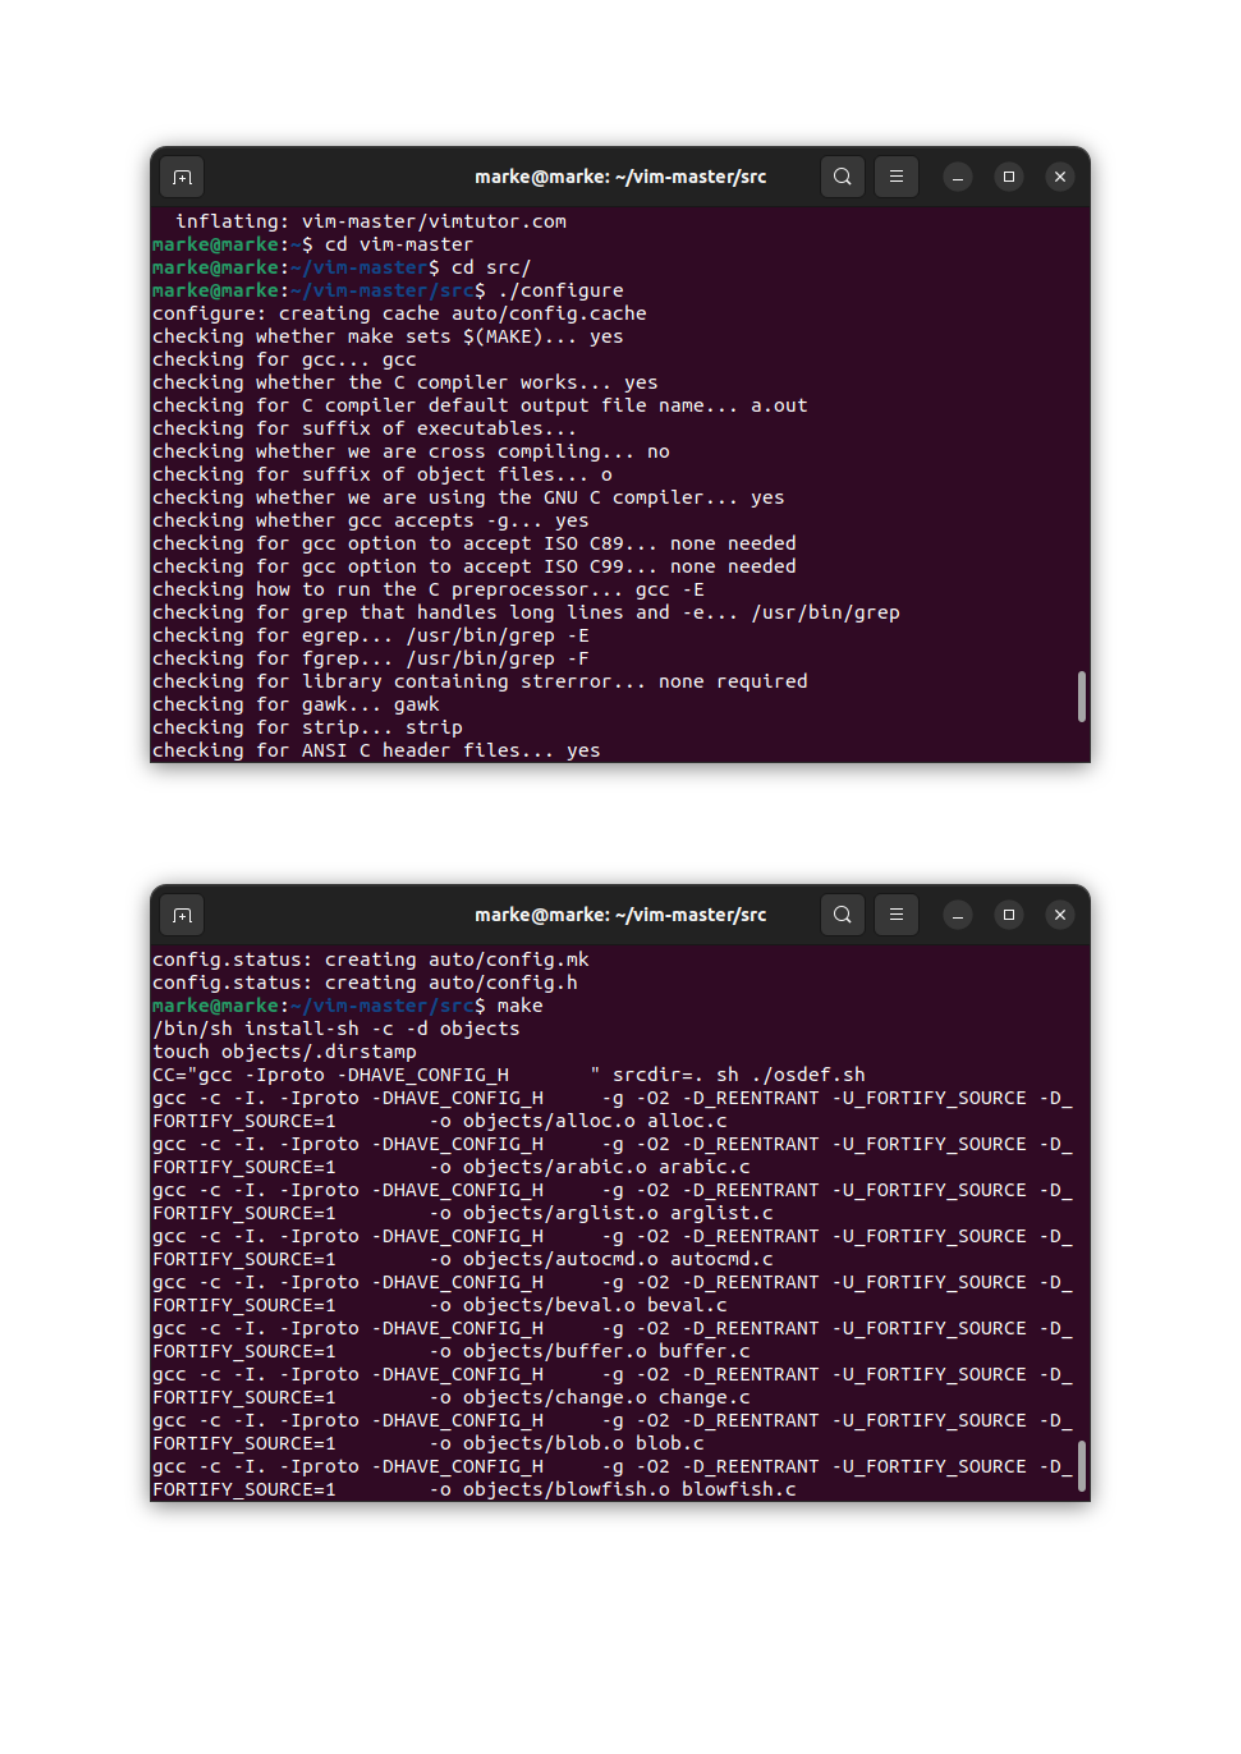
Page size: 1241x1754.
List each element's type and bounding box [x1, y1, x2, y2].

picture [118, 856, 1123, 1538]
picture [118, 118, 1123, 799]
